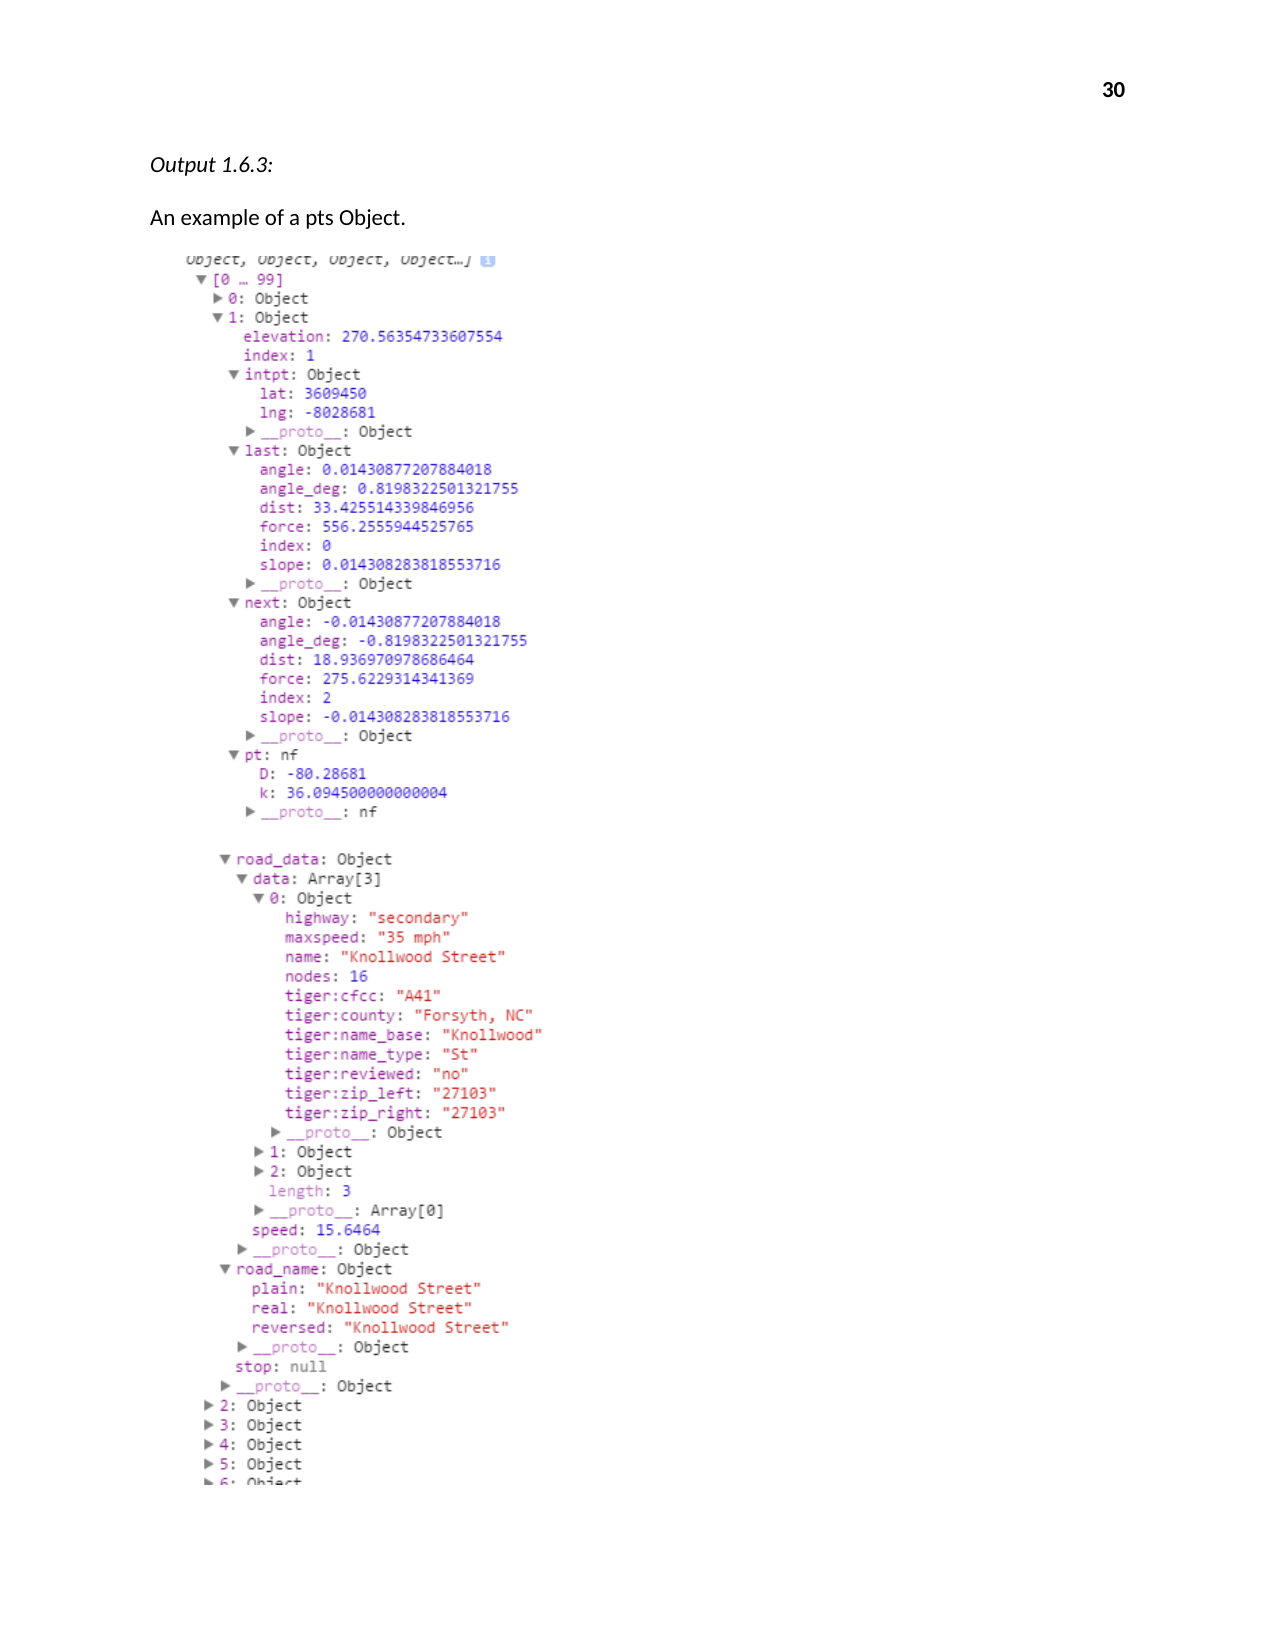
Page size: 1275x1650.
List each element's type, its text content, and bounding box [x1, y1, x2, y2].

picture [150, 848, 567, 1485]
picture [150, 256, 574, 824]
text An example of a pts Object. [150, 203, 1125, 231]
text Output 1.6.3: [150, 150, 1125, 178]
